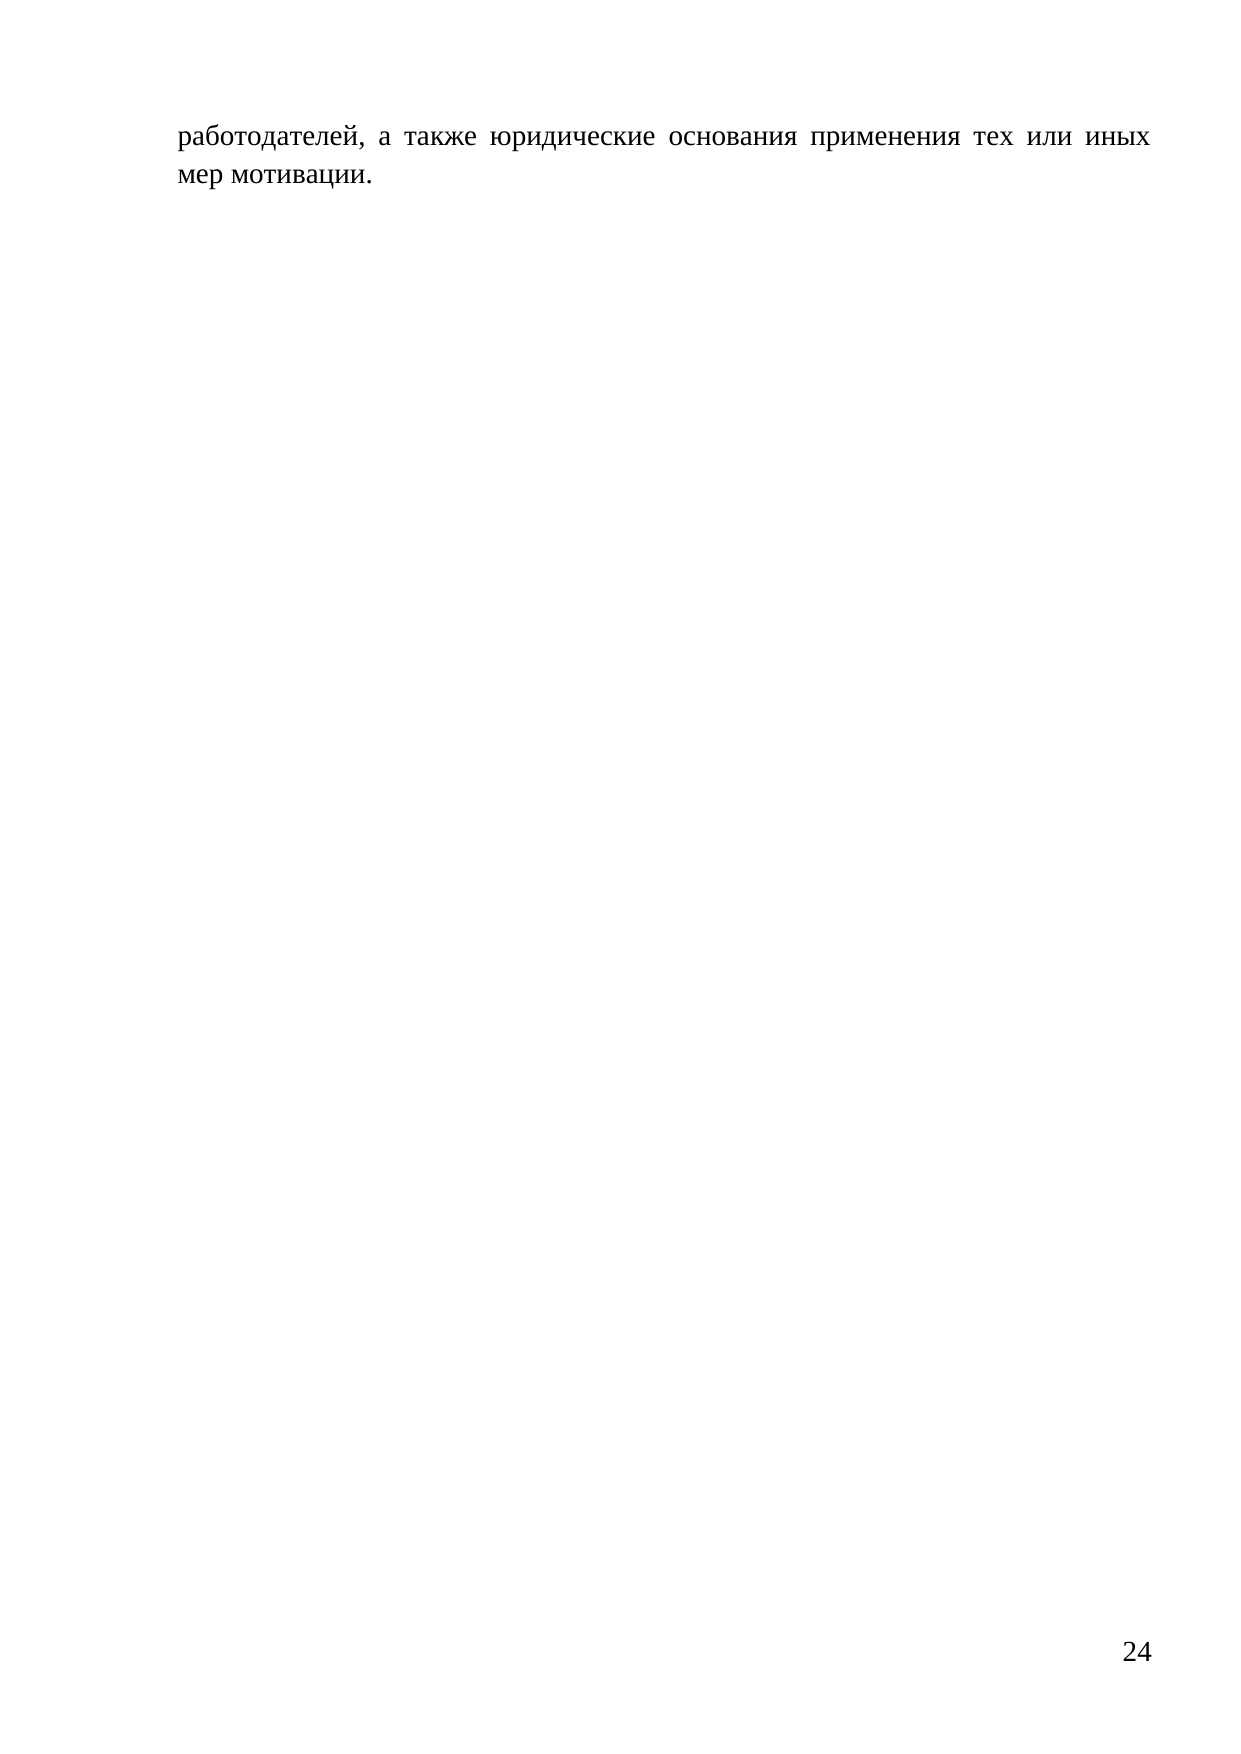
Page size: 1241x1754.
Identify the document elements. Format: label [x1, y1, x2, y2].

text [177, 152, 1152, 190]
